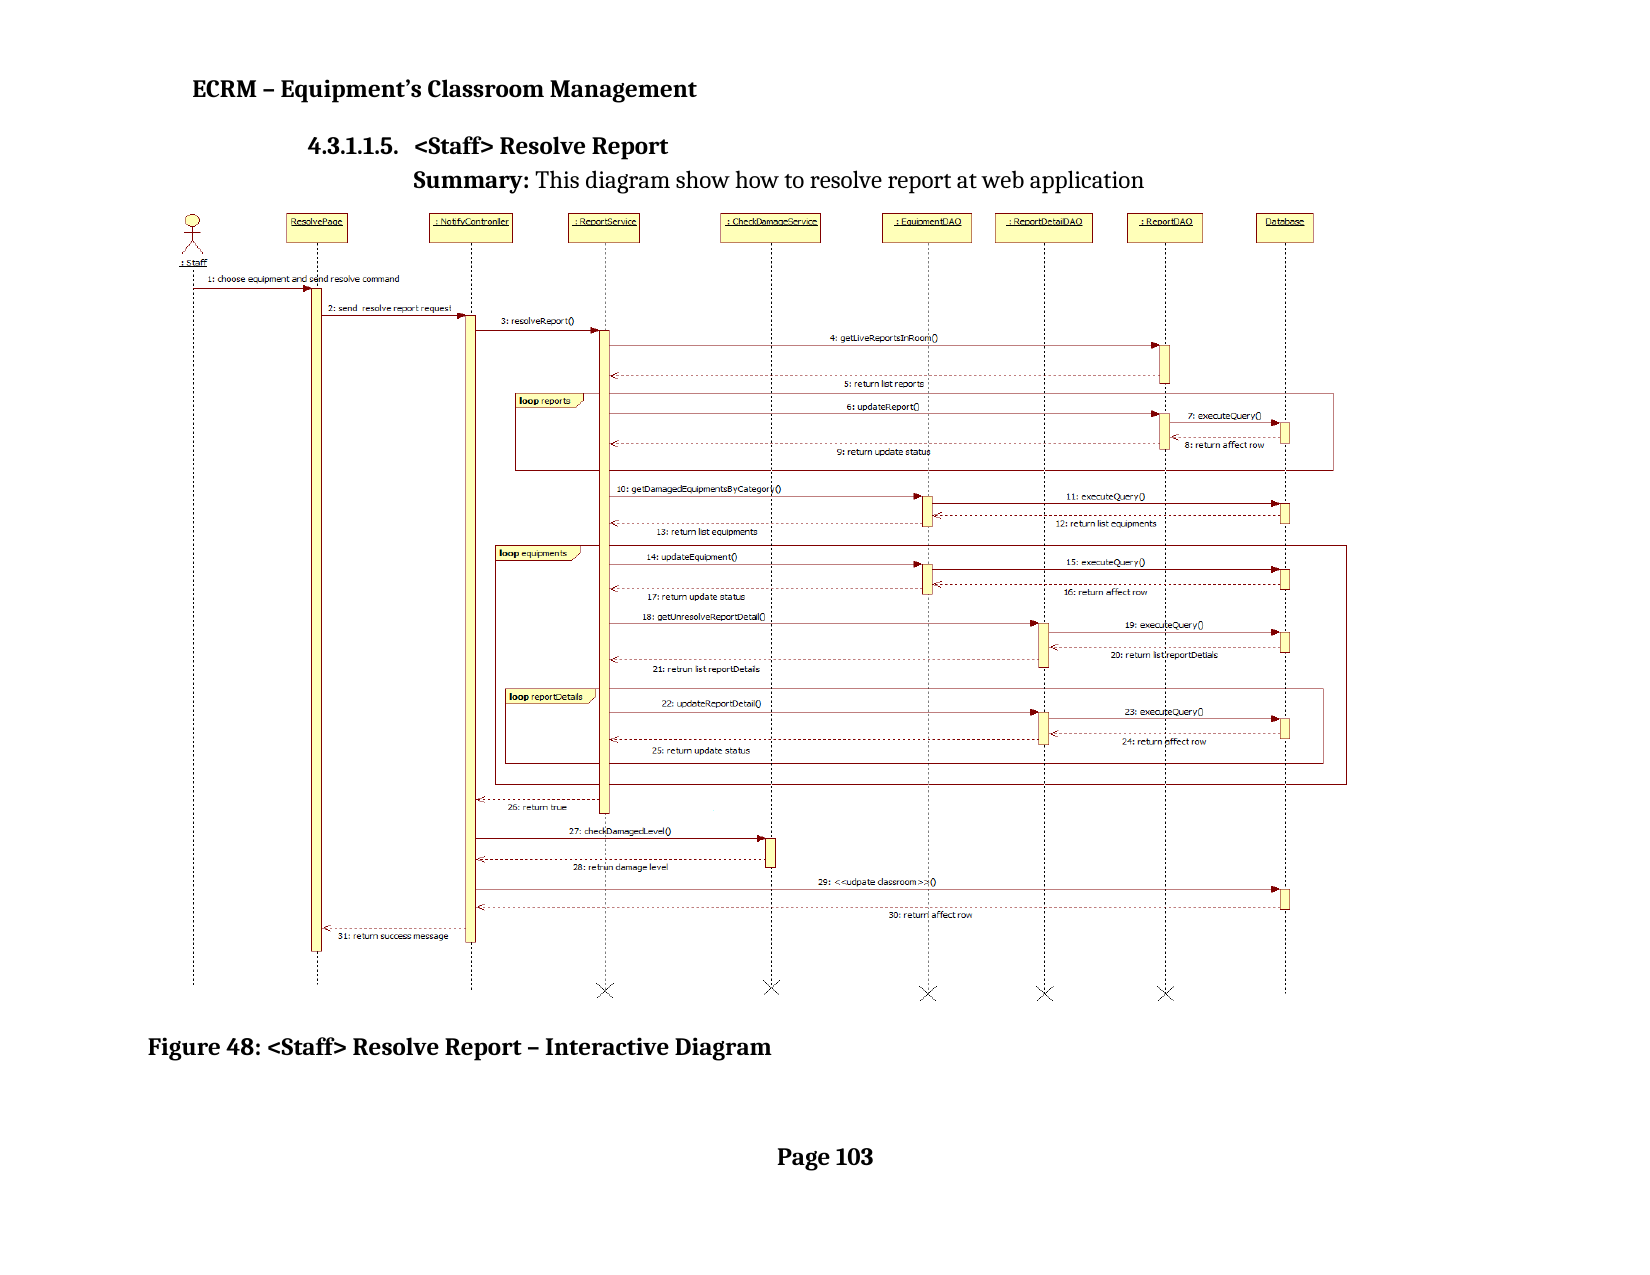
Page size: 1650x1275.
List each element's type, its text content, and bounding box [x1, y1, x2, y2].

picture [147, 198, 1362, 1008]
list Summary: This diagram show how to resolve report at web application [413, 166, 1502, 194]
list <Staff> Resolve Report [399, 132, 1502, 161]
